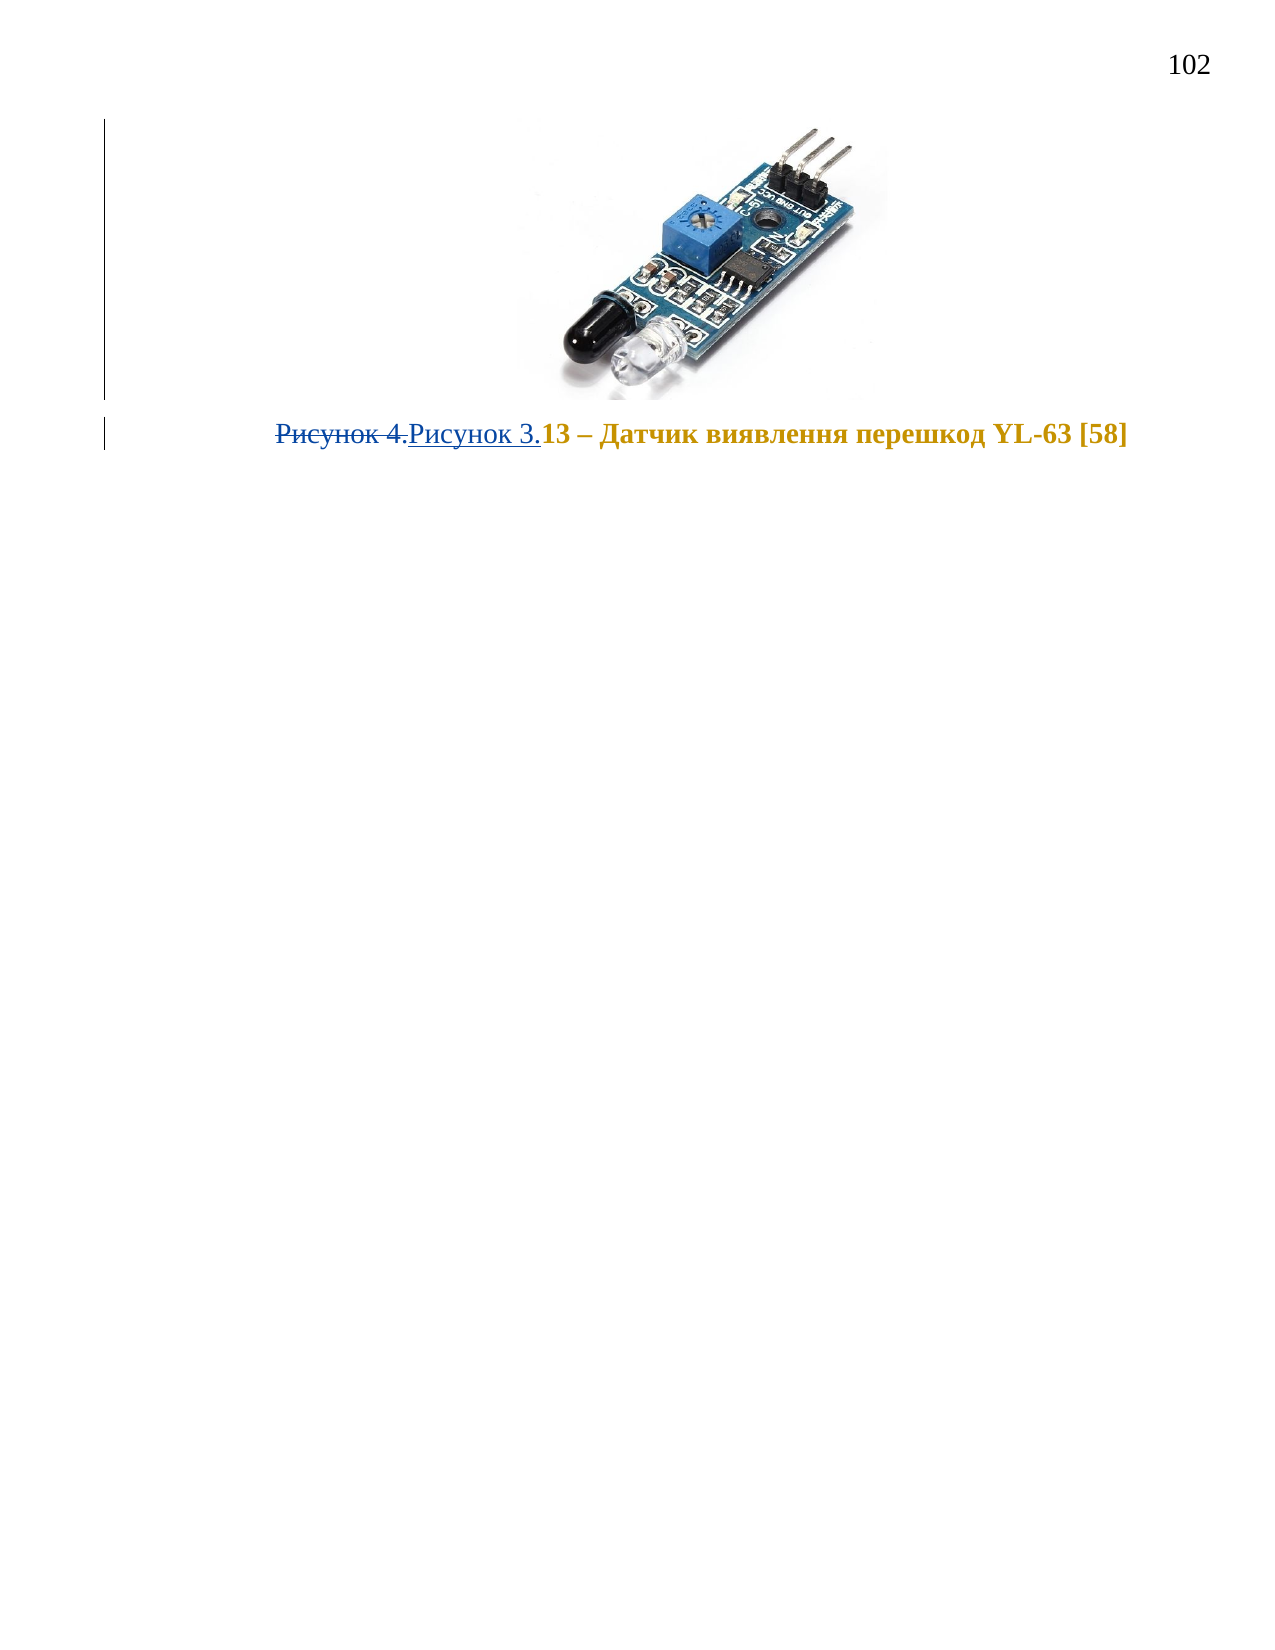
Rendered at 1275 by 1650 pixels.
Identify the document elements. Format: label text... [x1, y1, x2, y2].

text 13 – Датчик виявлення перешкод YL-63 [58] [118, 417, 1211, 450]
picture [455, 118, 949, 400]
